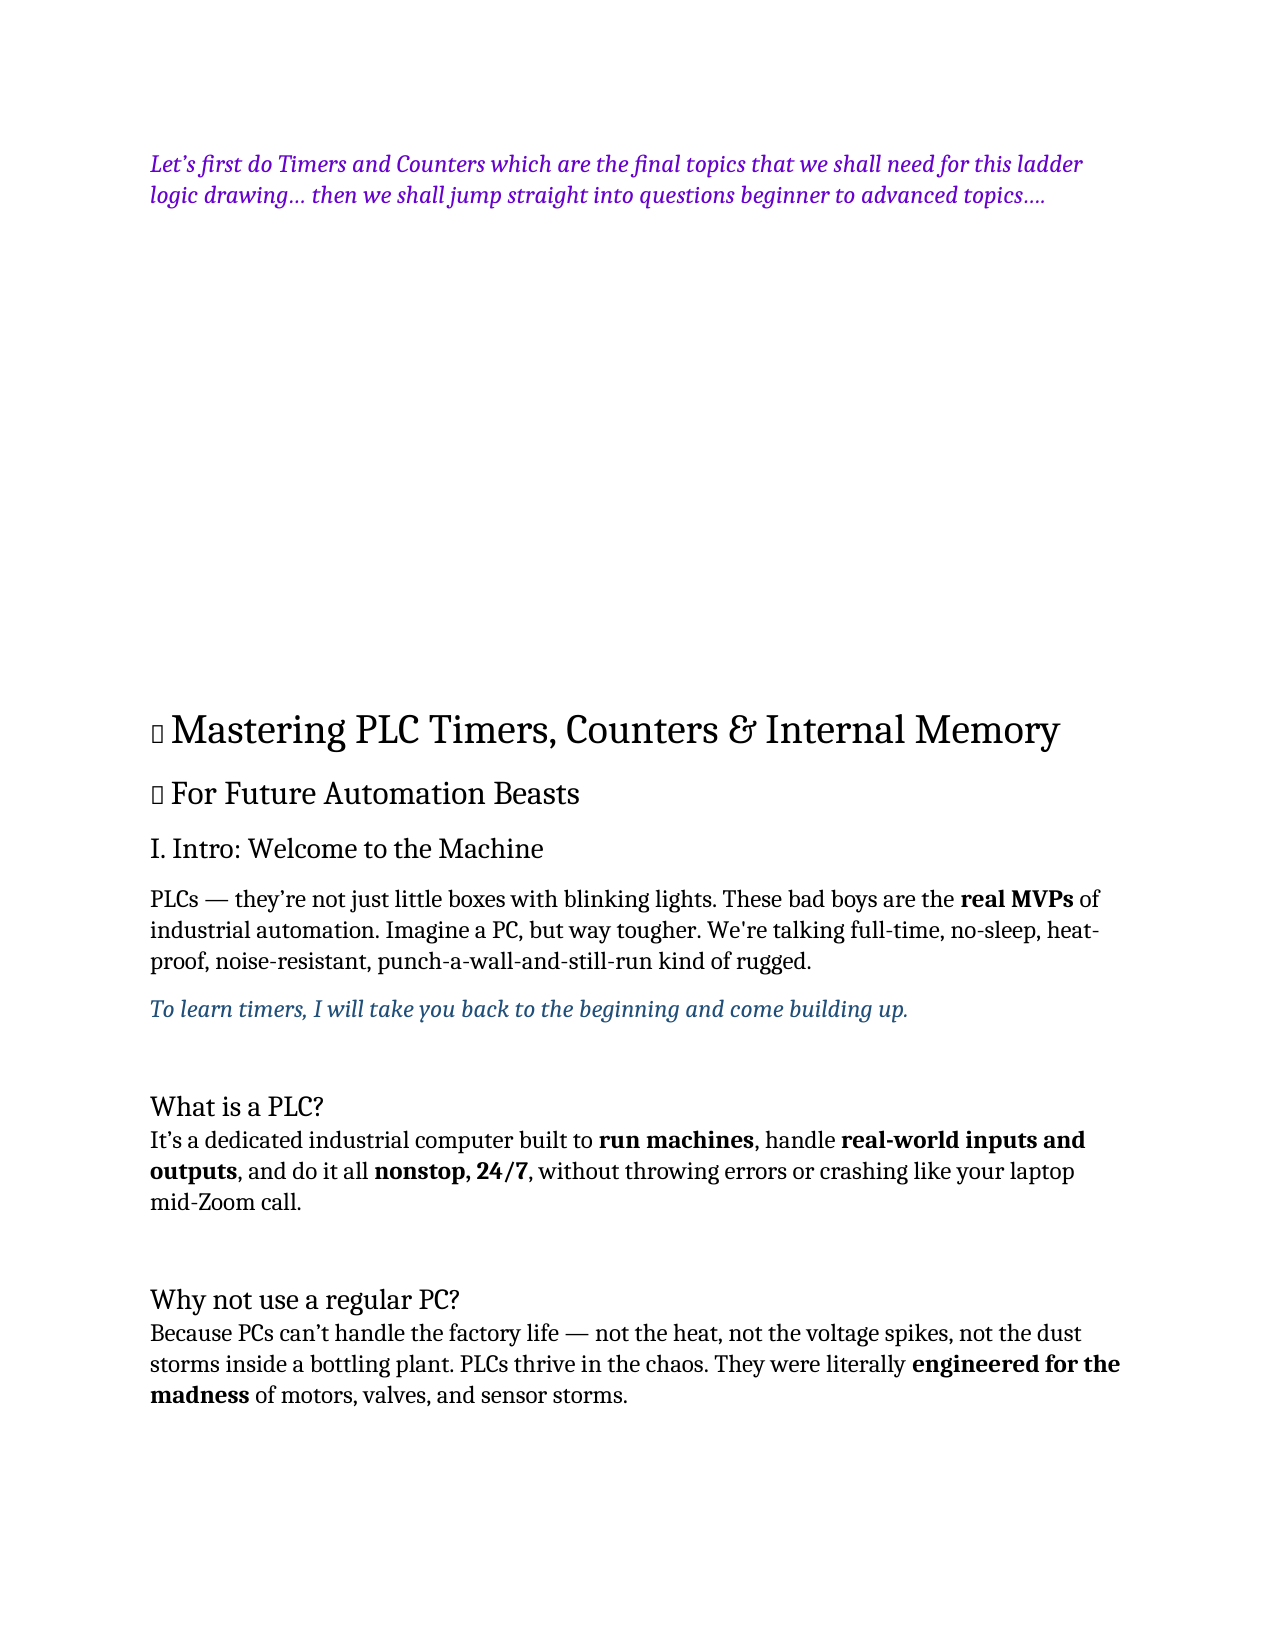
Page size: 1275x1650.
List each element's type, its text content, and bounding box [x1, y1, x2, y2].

text To learn timers, I will take you back to the beginning and come building up. [150, 995, 1125, 1023]
text ✨ For Future Automation Beasts [150, 774, 1125, 812]
text 🔧 Mastering PLC Timers, Counters & Internal Memory [150, 706, 1125, 754]
text Let’s first do Timers and Counters which are the final topics that we shall need for this ladder logic drawing… then we shall jump straight into questions beginner to advanced topics…. [150, 150, 1125, 210]
text PLCs — they’re not just little boxes with blinking lights. These bad boys are the real MVPs of industrial automation. Imagine a PC, but way tougher. We're talking full-time, no-sleep, heat-proof, noise-resistant, punch-a-wall-and-still-run kind of rugged. [150, 885, 1125, 976]
text What is a PLC? It’s a dedicated industrial computer built to run machines, handle real-world inputs and outputs, and do it all nonstop, 24/7, without throwing errors or crashing like your laptop mid-Zoom call. [150, 1090, 1125, 1217]
text I. Intro: Welcome to the Machine [150, 832, 1125, 866]
text Why not use a regular PC? Because PCs can’t handle the factory life — not the heat, not the voltage spikes, not the dust storms inside a bottling plant. PLCs thrive in the chaos. They were literally engineered for the madness of motors, valves, and sensor storms. [150, 1283, 1125, 1410]
